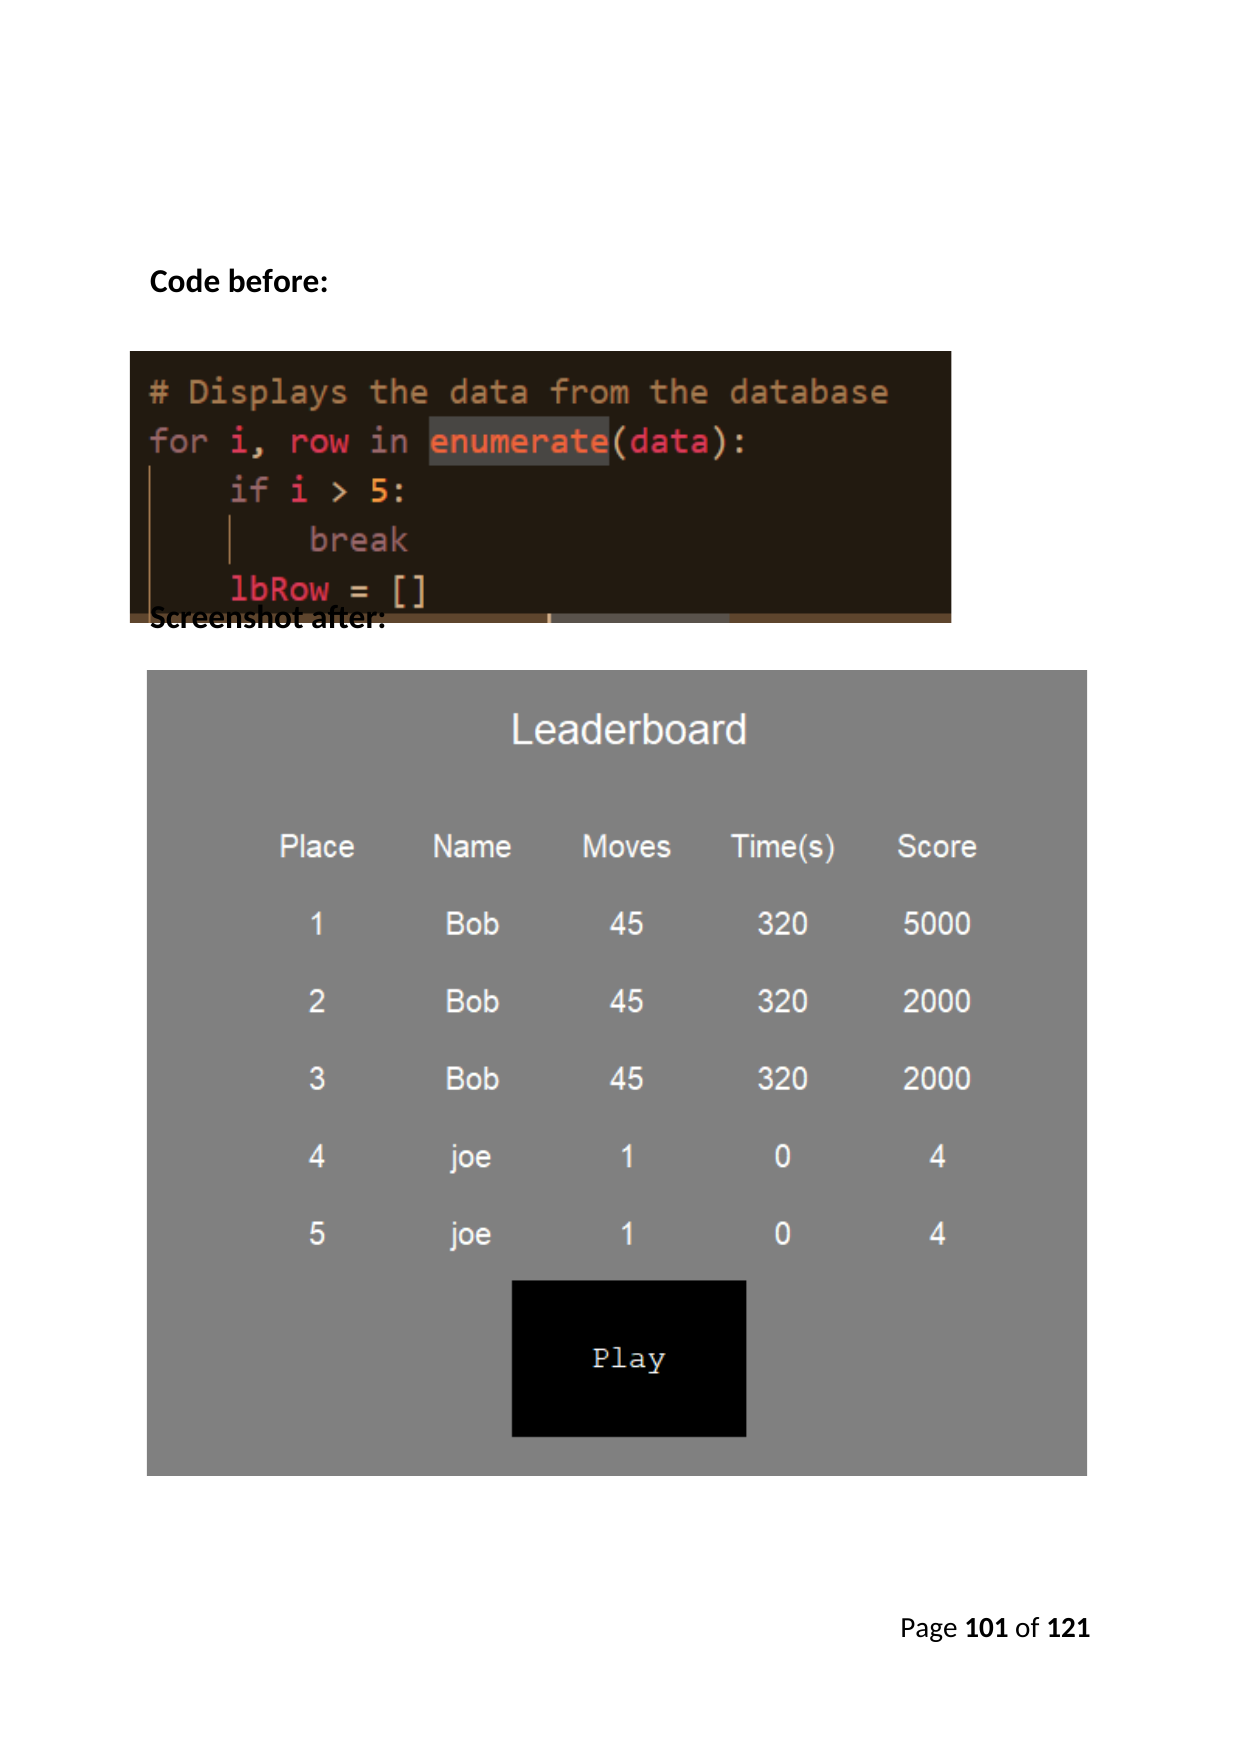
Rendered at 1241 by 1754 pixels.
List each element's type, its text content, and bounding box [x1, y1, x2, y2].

picture [129, 351, 952, 623]
subtitle Code before: [150, 260, 1090, 301]
picture [146, 670, 1088, 1476]
subtitle Screenshot after: [150, 596, 1090, 637]
